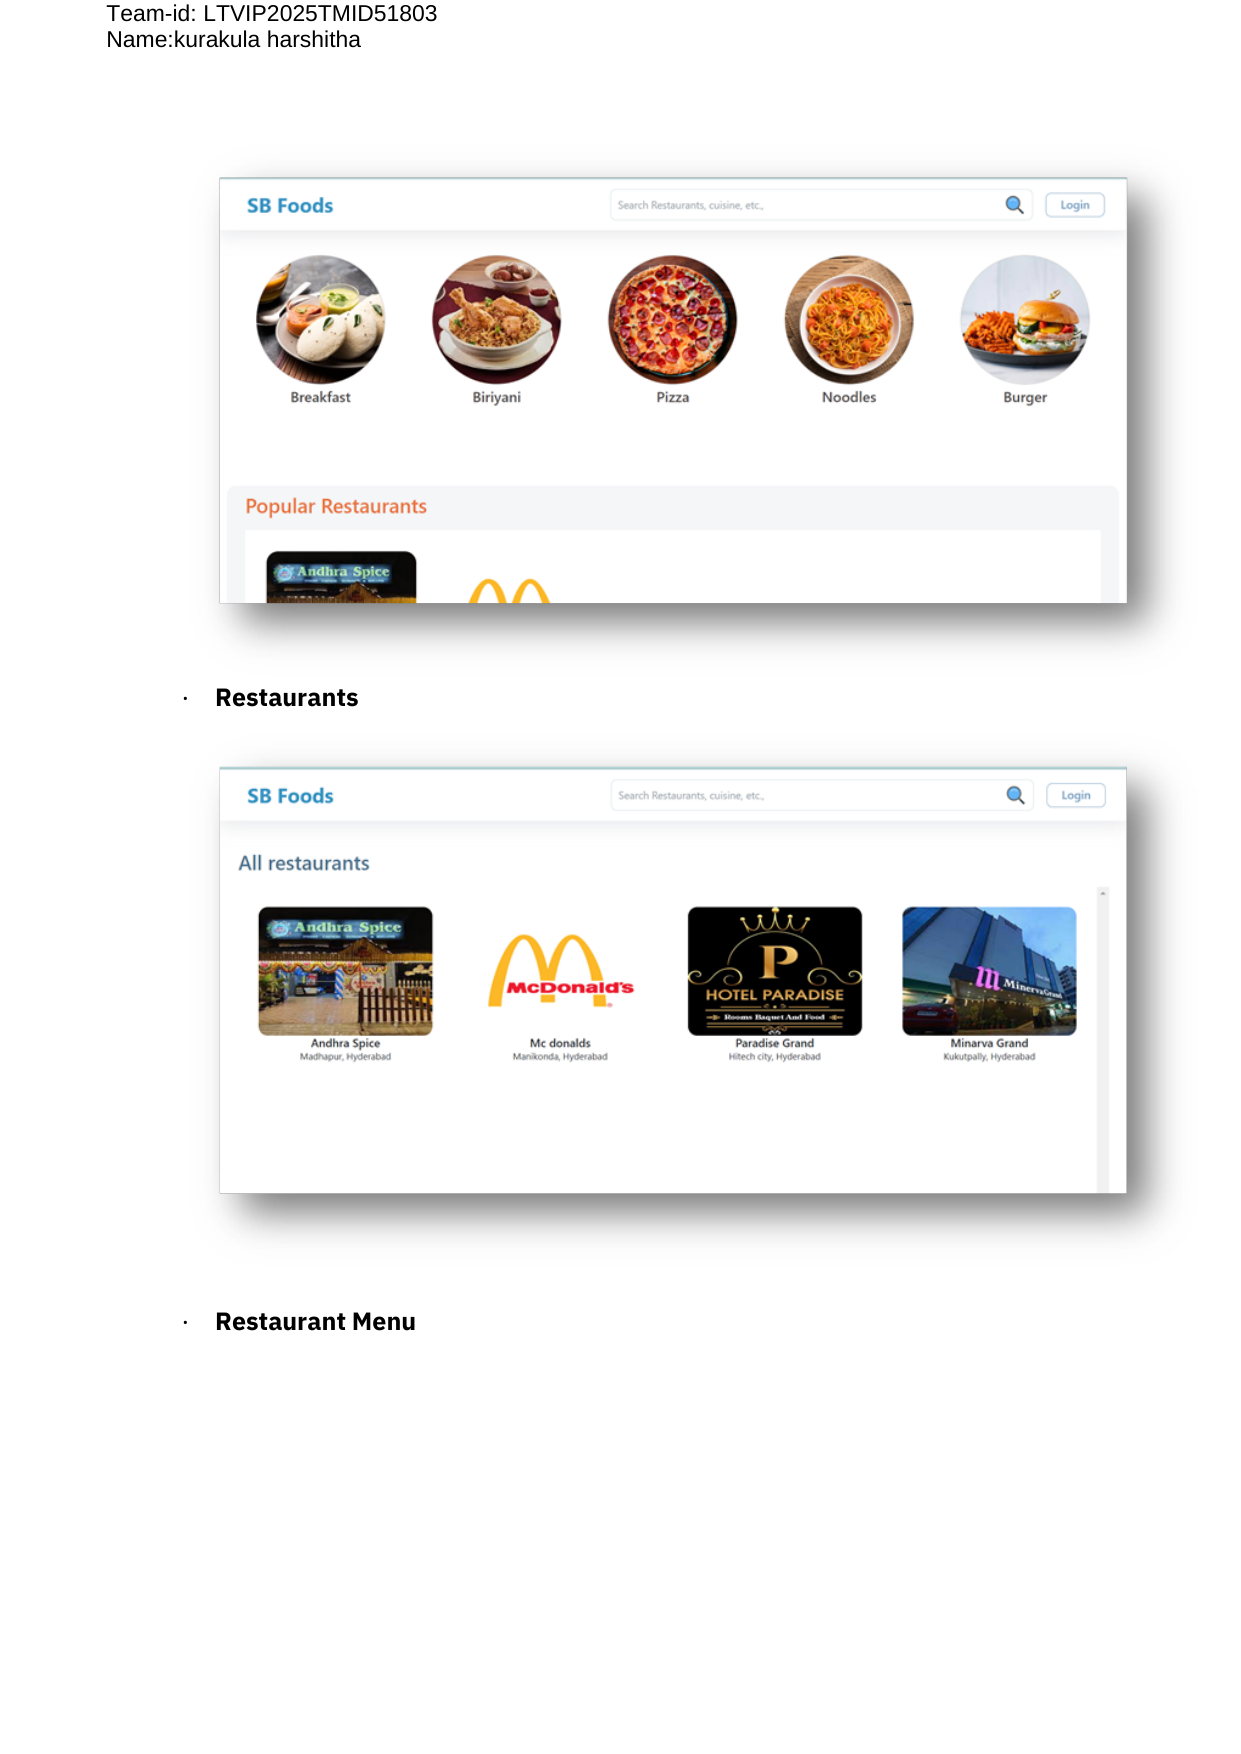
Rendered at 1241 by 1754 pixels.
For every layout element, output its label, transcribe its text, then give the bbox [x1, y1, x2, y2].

text · Restaurant Menu [181, 1305, 1072, 1338]
text · Restaurants [181, 682, 1072, 714]
picture [181, 728, 1205, 1273]
picture [181, 139, 1205, 682]
